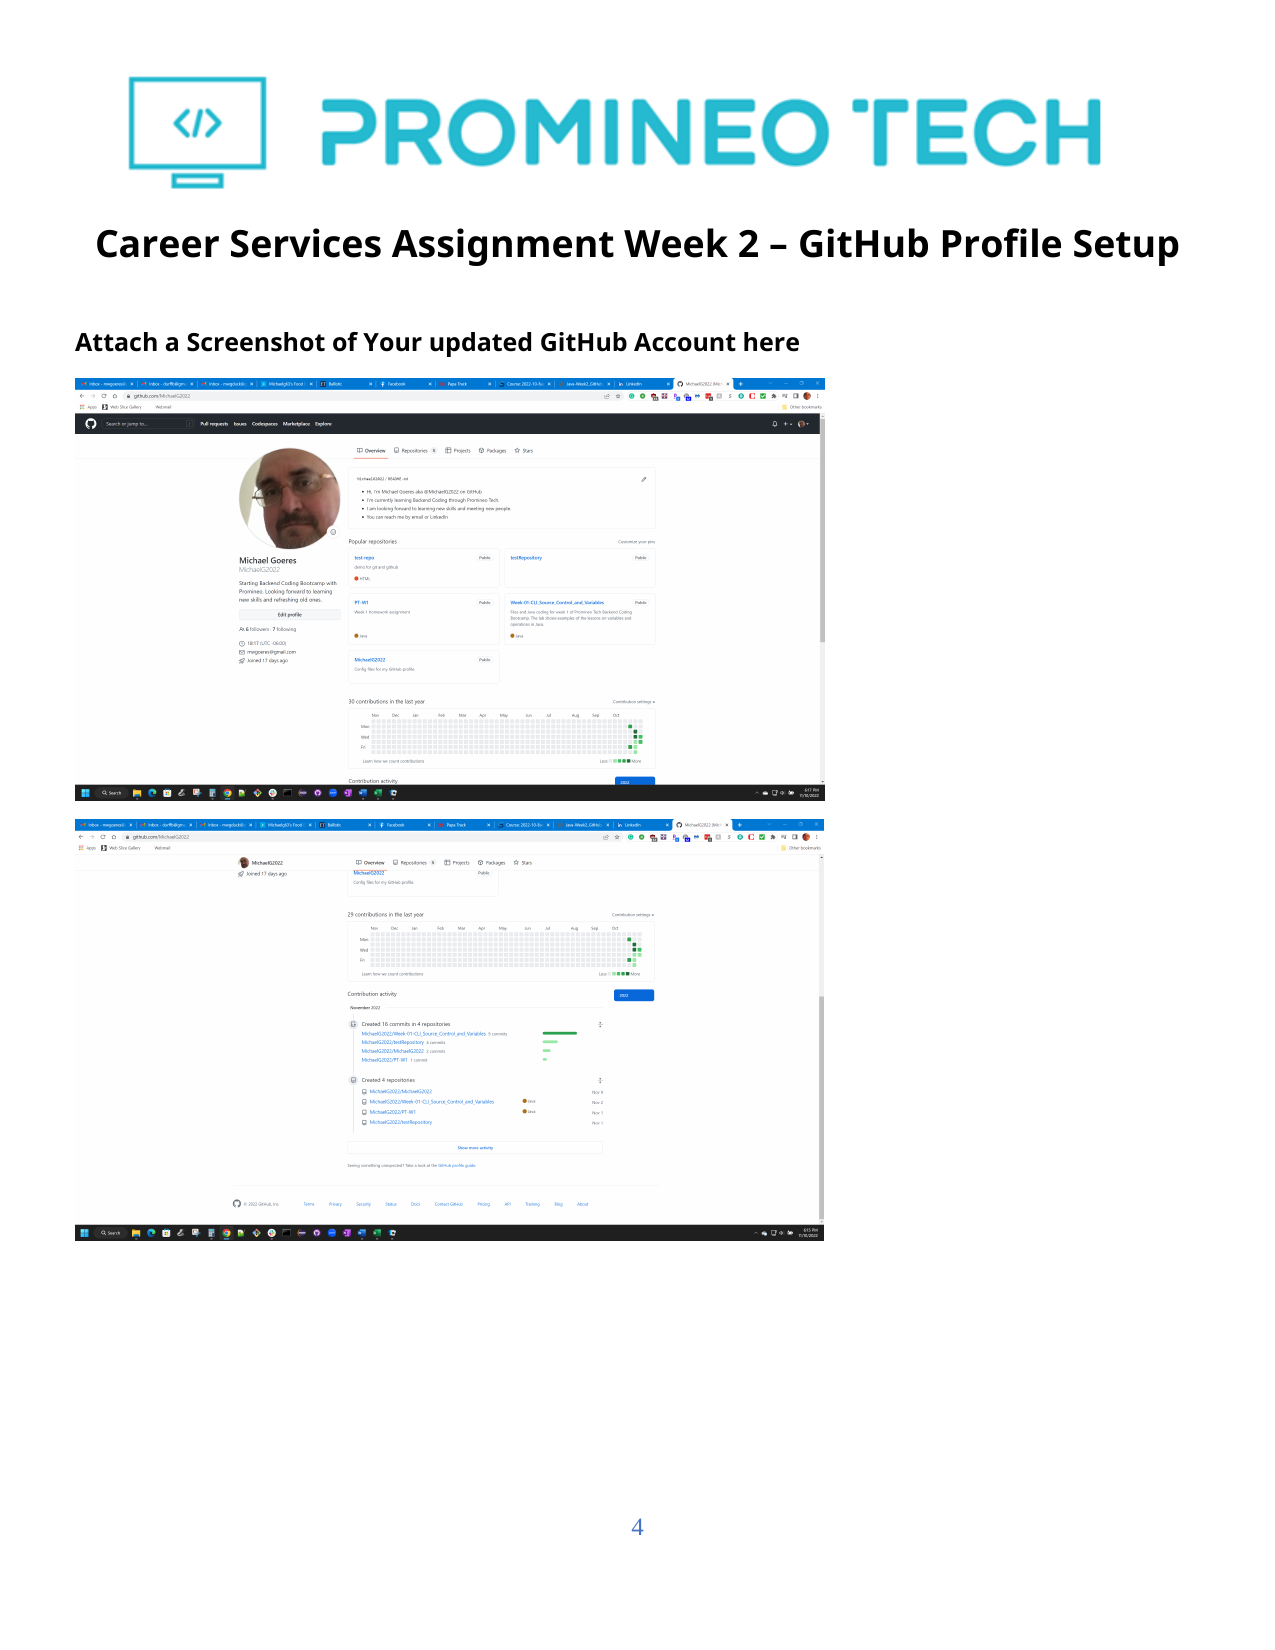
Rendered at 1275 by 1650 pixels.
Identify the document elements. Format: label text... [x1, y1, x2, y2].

picture [127, 75, 1101, 192]
picture [75, 819, 824, 1241]
list Attach a Screenshot of Your updated GitHub Account here [75, 325, 1200, 359]
picture [75, 378, 825, 801]
